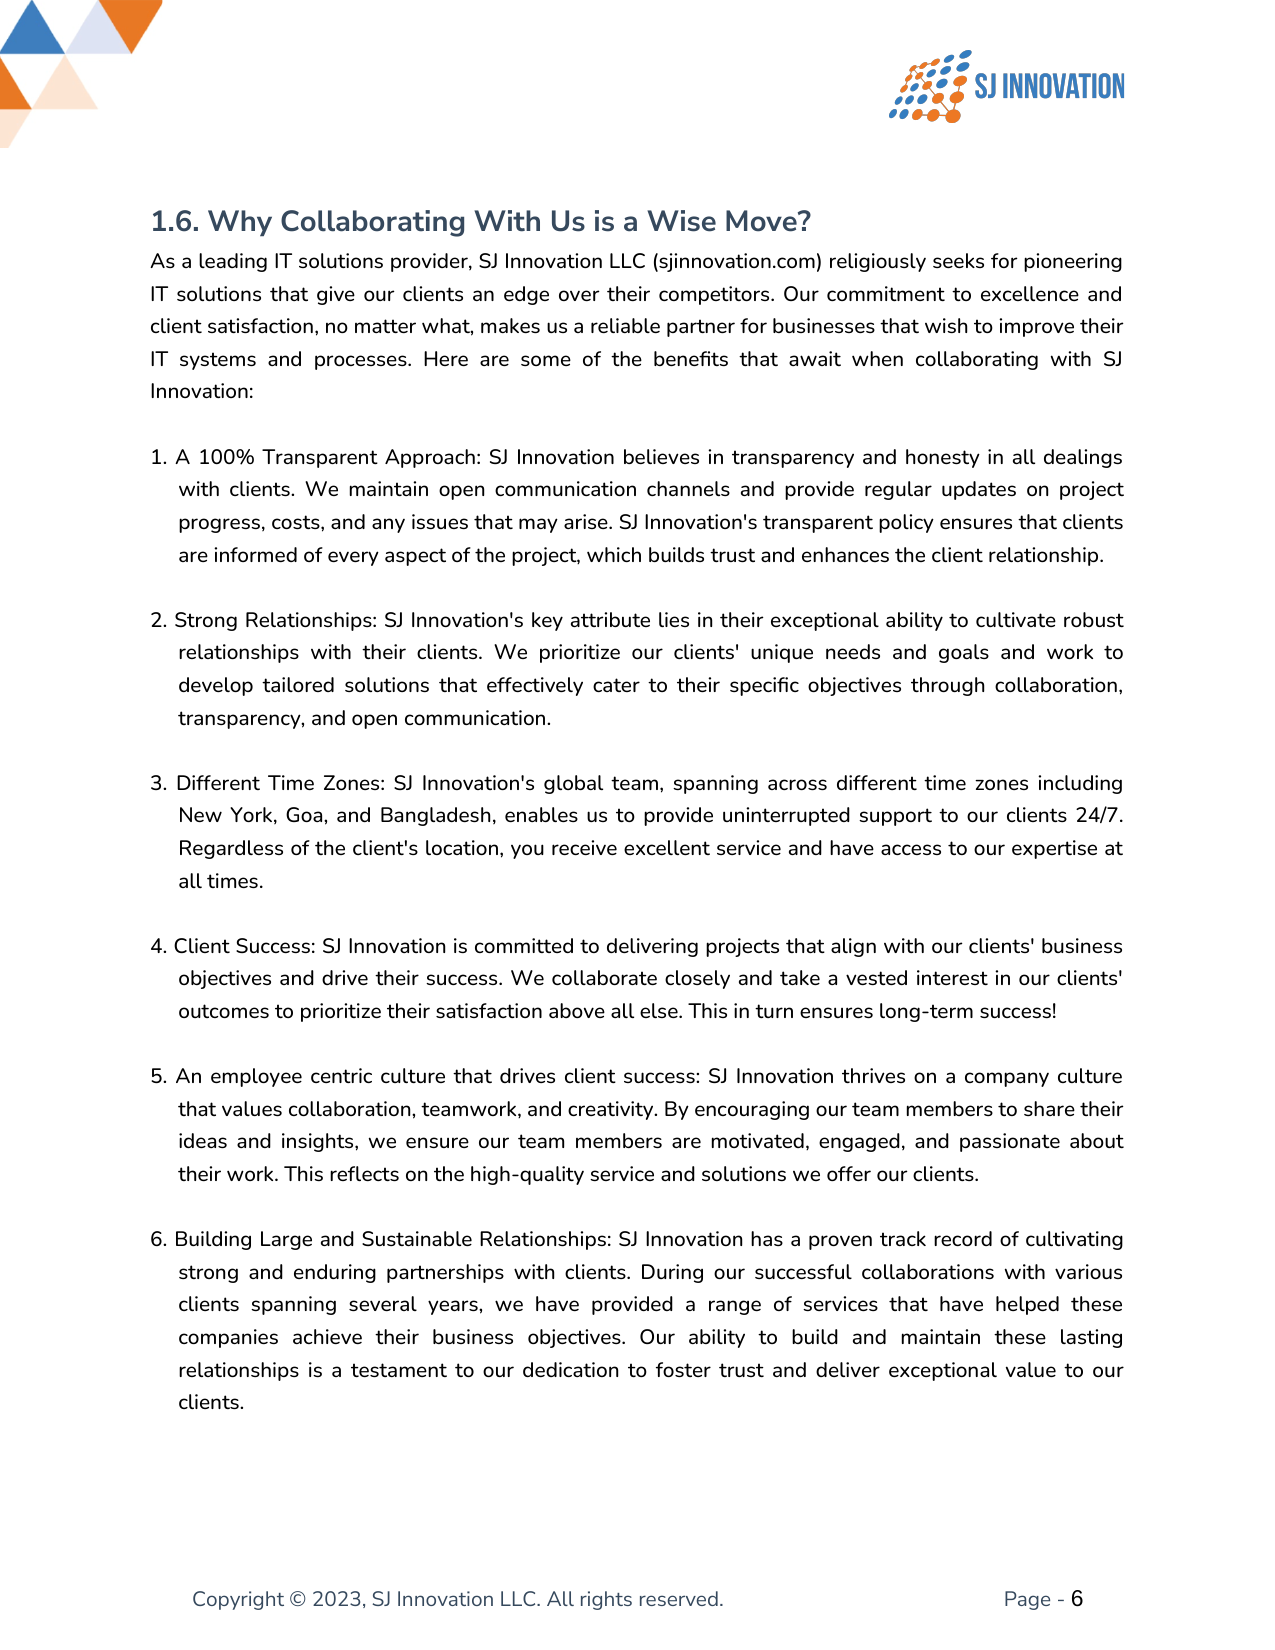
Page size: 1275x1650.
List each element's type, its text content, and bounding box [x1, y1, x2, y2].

text 3. Different Time Zones: SJ Innovation's global team, spanning across different time zones including New York, Goa, and Bangladesh, enables us to provide uninterrupted support to our clients 24/7. Regardless of the client's location, you receive excellent service and have access to our expertise at all times. [150, 769, 1125, 895]
text 2. Strong Relationships: SJ Innovation's key attribute lies in their exceptional ability to cultivate robust relationships with their clients. We prioritize our clients' unique needs and goals and work to develop tailored solutions that effectively cater to their specific objectives through collaboration, transparency, and open communication. [150, 606, 1125, 732]
text 1. A 100% Transparent Approach: SJ Innovation believes in transparency and honesty in all dealings with clients. We maintain open communication channels and provide regular updates on project progress, costs, and any issues that may arise. SJ Innovation's transparent policy ensures that clients are informed of every aspect of the project, which builds trust and enhances the client relationship. [150, 443, 1125, 569]
text 4. Client Success: SJ Innovation is committed to delivering projects that align with our clients' business objectives and drive their success. We collaborate closely and take a vested interest in our clients' outcomes to prioritize their satisfaction above all else. This in turn ensures long-term success! [150, 932, 1125, 1026]
text As a leading IT solutions provider, SJ Innovation LLC (sjinnovation.com) religiously seeks for pioneering IT solutions that give our clients an edge over their competitors. Our commitment to excellence and client satisfaction, no matter what, makes us a reliable partner for businesses that wish to improve their IT systems and processes. Here are some of the benefits that await when collaborating with SJ Innovation: [150, 247, 1125, 406]
subtitle 1.6. Why Collaborating With Us is a Wise Move? [150, 202, 1125, 242]
picture [0, 0, 163, 148]
picture [889, 50, 1125, 123]
text 5. An employee centric culture that drives client success: SJ Innovation thrives on a company culture that values collaboration, teamwork, and creativity. By encouraging our team members to share their ideas and insights, we ensure our team members are motivated, engaged, and passionate about their work. This reflects on the high-quality service and solutions we offer our clients. [150, 1063, 1125, 1189]
text 6. Building Large and Sustainable Relationships: SJ Innovation has a proven track record of cultivating strong and enduring partnerships with clients. During our successful collaborations with various clients spanning several years, we have provided a range of services that have helped these companies achieve their business objectives. Our ability to build and maintain these lasting relationships is a testament to our dedication to foster trust and deliver exceptional value to our clients. [150, 1226, 1125, 1417]
